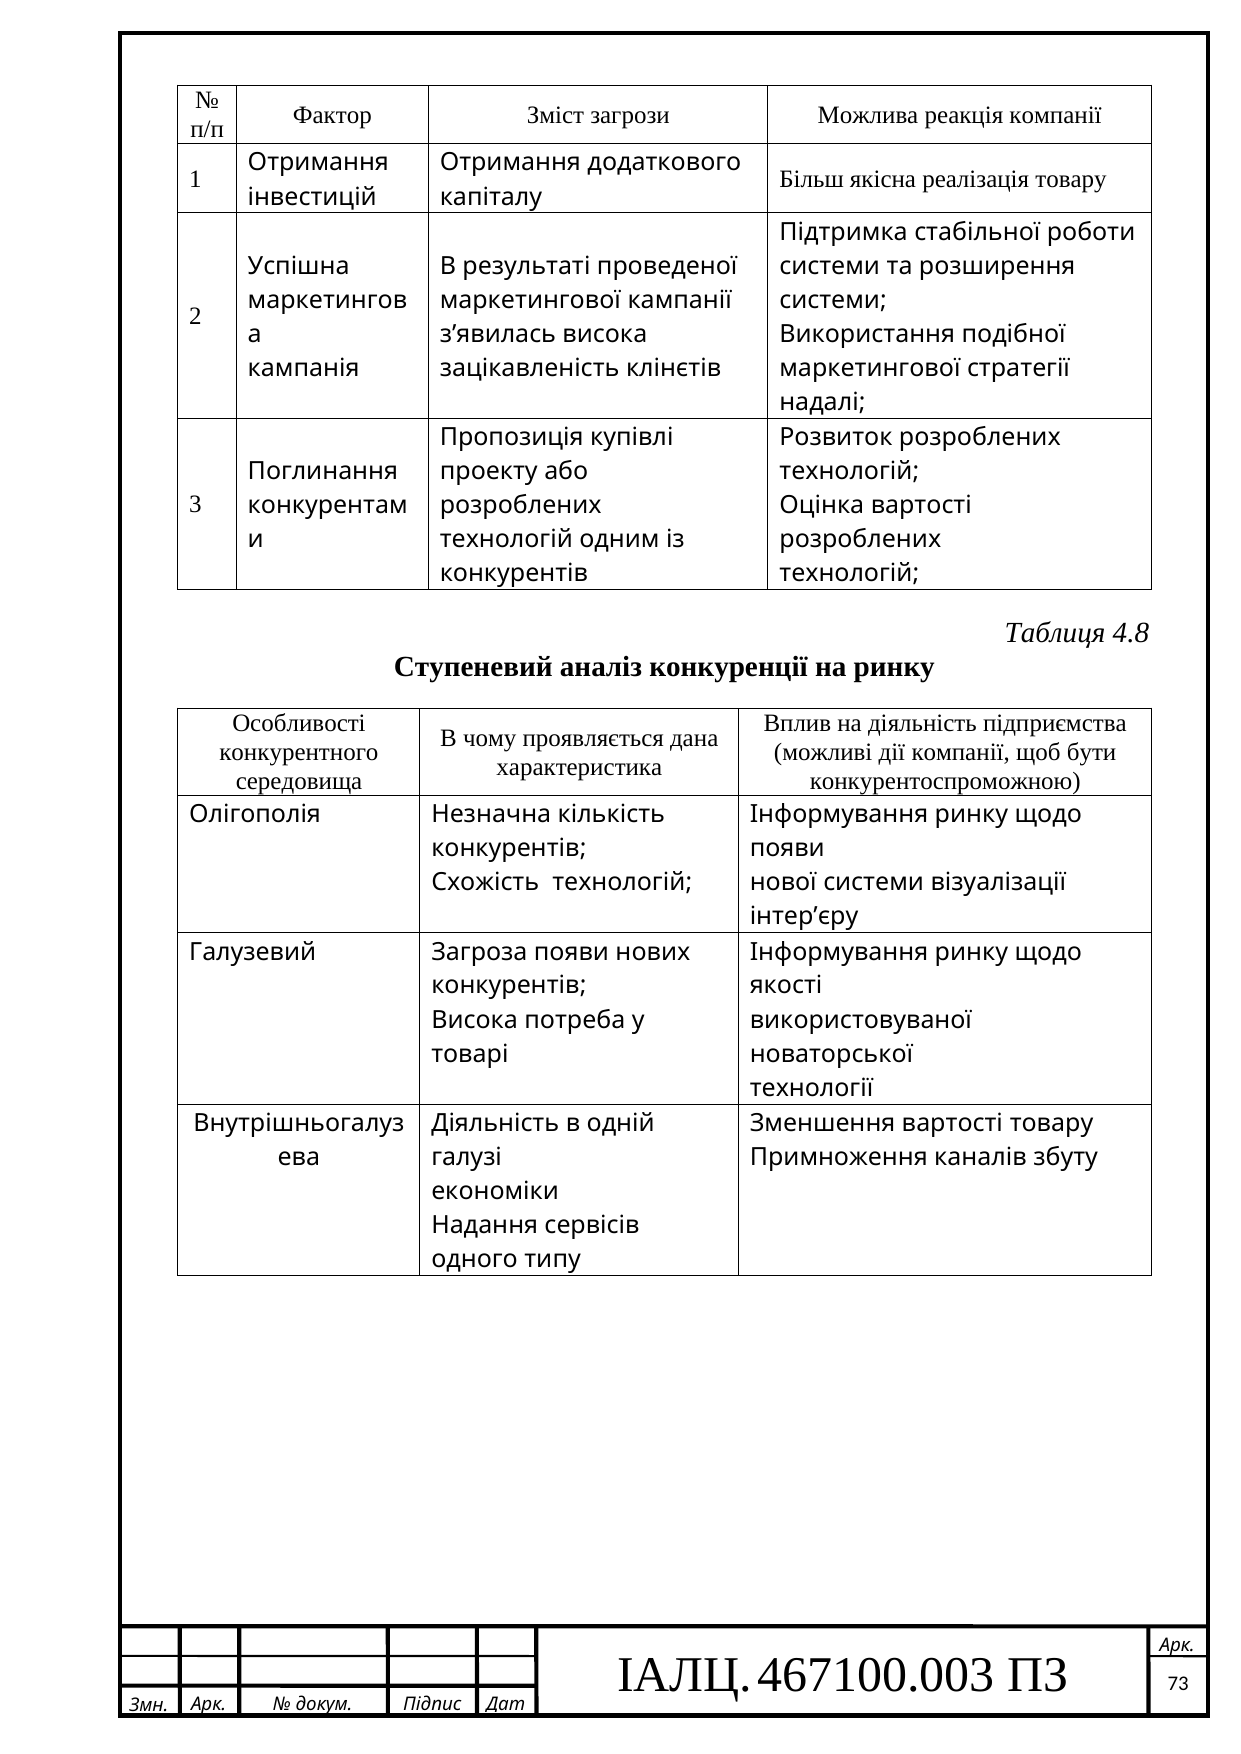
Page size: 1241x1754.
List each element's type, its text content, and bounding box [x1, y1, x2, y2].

table_cell Успішна маркетингова кампанія [237, 213, 428, 418]
table_cell Більш якісна реалізація товару [768, 144, 1151, 212]
table_cell Розвиток розроблених технологій; Оцінка вартості розроблених технологій; [768, 419, 1151, 589]
table_cell Загроза появи нових конкурентів; Висока потреба у товарі [420, 933, 738, 1103]
table_header Фактор [237, 86, 428, 143]
table_cell Діяльність в одній галузі економіки Надання сервісів одного типу [420, 1105, 738, 1275]
table_cell Внутрішньогалузева [178, 1105, 419, 1275]
table_cell В результаті проведеної маркетингової кампанії з’явилась висока зацікавленість клінєтів [429, 213, 767, 418]
table_header Вплив на діяльність підприємства (можливі дії компанії, щоб бути конкурентоспроможною) [739, 709, 1151, 795]
table_cell Галузевий [178, 933, 419, 1103]
table_cell 3 [178, 419, 236, 589]
table_cell 1 [178, 144, 236, 212]
text Ступеневий аналіз конкуренції на ринку [177, 649, 1152, 682]
table_cell Підтримка стабільної роботи системи та розширення системи; Використання подібної маркетингової стратегії надалі; [768, 213, 1151, 418]
table_header № п/п [178, 86, 236, 143]
table_cell 2 [178, 213, 236, 418]
text Таблиця 4.8 [177, 615, 1152, 649]
table_cell Поглинання конкурентами [237, 419, 428, 589]
table_cell Отримання інвестицій [237, 144, 428, 212]
table_header В чому проявляється дана характеристика [420, 709, 738, 795]
table_cell Інформування ринку щодо якості використовуваної новаторської технології [739, 933, 1151, 1103]
table_header Особливості конкурентного середовища [178, 709, 419, 795]
table_cell Інформування ринку щодо появи нової системи візуалізації інтер’єру [739, 796, 1151, 932]
table_cell Пропозиція купівлі проекту або розроблених технологій одним із конкурентів [429, 419, 767, 589]
table_header Можлива реакція компанії [768, 86, 1151, 143]
table_header Зміст загрози [429, 86, 767, 143]
table_cell Незначна кількість конкурентів; Схожість технологій; [420, 796, 738, 932]
table_cell Отримання додаткового капіталу [429, 144, 767, 212]
table_cell Зменшення вартості товару Примноження каналів збуту [739, 1105, 1151, 1275]
table_cell Олігополія [178, 796, 419, 932]
